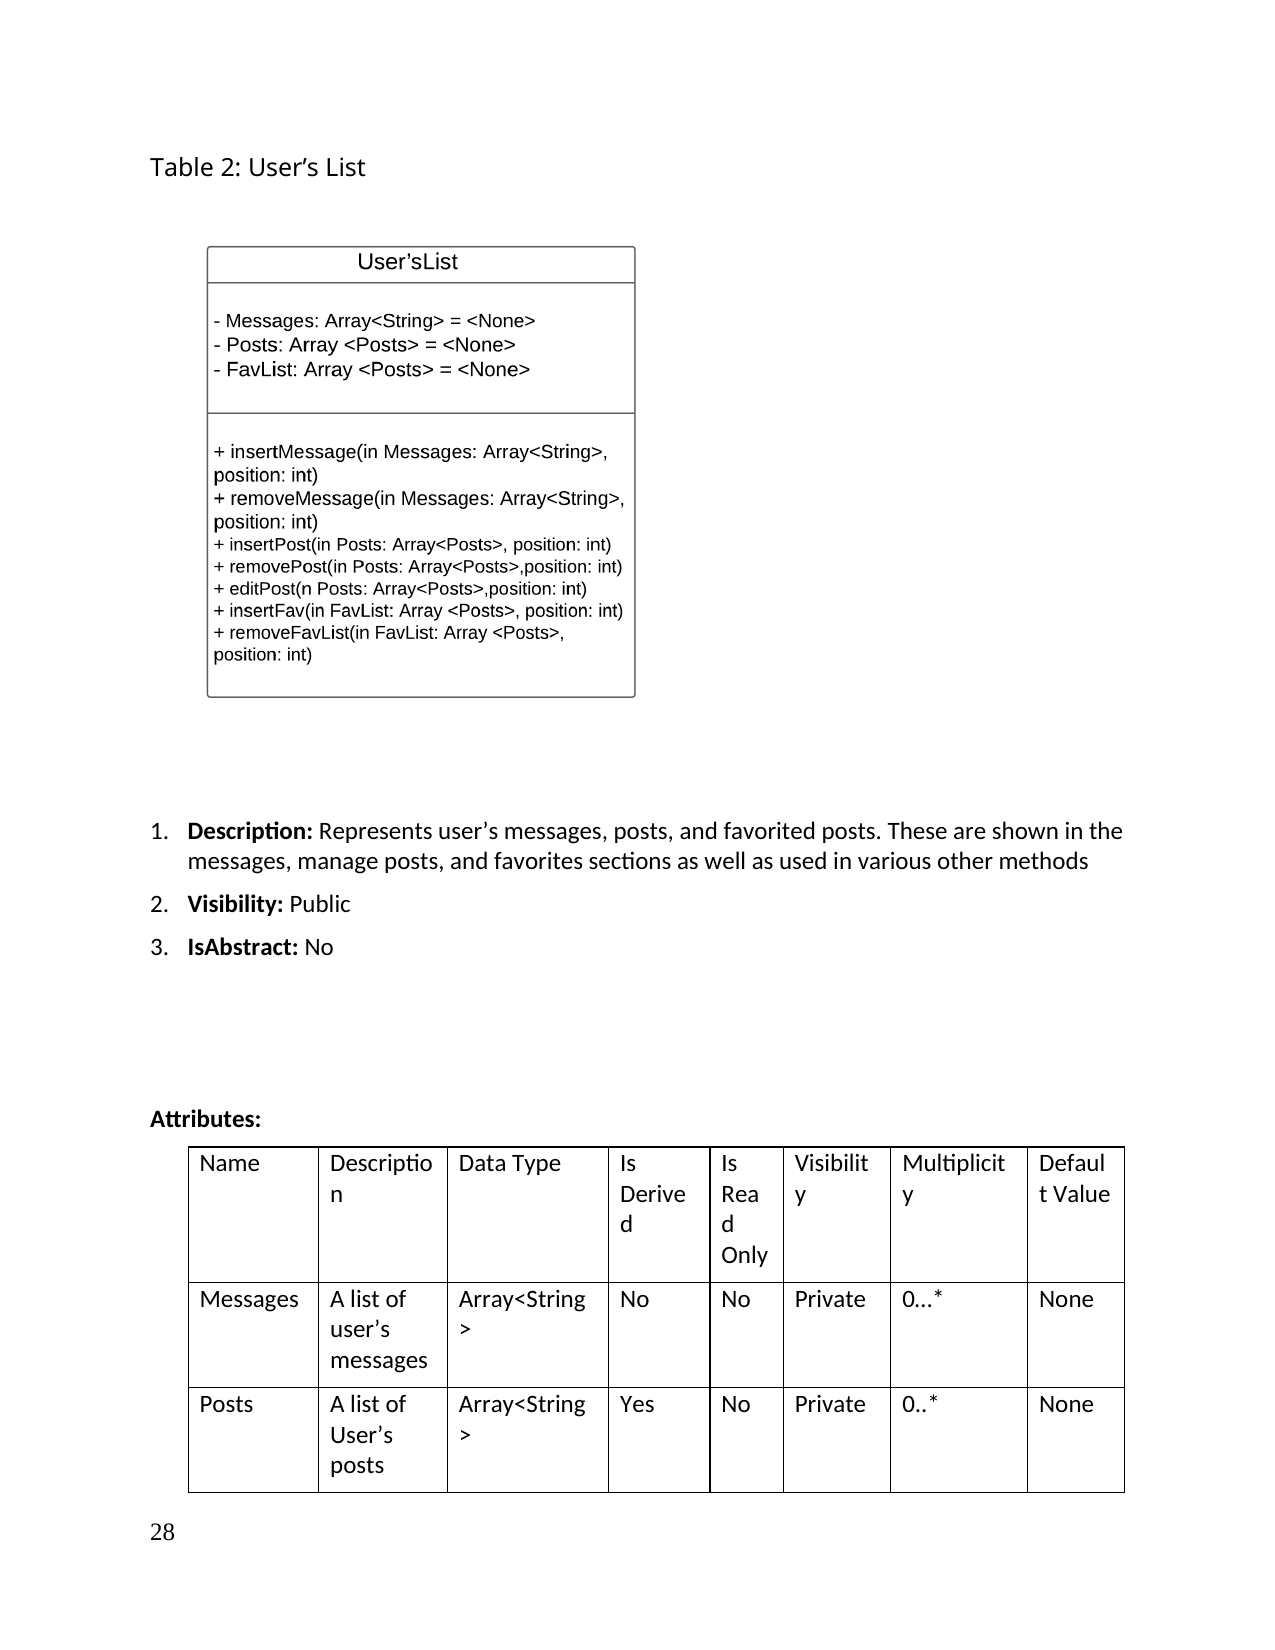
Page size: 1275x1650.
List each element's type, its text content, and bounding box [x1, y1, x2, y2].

table_header Visibility [784, 1148, 890, 1282]
table_cell None [1028, 1388, 1124, 1492]
table_cell Private [784, 1388, 890, 1492]
table_cell None [1028, 1283, 1124, 1387]
list Visibility: Public [150, 888, 1125, 919]
table_cell A list of user’s messages [319, 1283, 447, 1387]
table_cell Posts [189, 1388, 318, 1492]
table_cell A list of User’s posts [319, 1388, 447, 1492]
table_cell Private [784, 1283, 890, 1387]
table_cell Array<String> [448, 1388, 608, 1492]
list IsAbstract: No [150, 931, 1125, 962]
table_cell No [711, 1283, 783, 1387]
table_cell Messages [189, 1283, 318, 1387]
picture [187, 227, 654, 717]
table_cell Yes [609, 1388, 709, 1492]
table_header Data Type [448, 1148, 608, 1282]
table_cell Array<String> [448, 1283, 608, 1387]
subtitle Table 2: User’s List [150, 150, 1125, 184]
table_cell 0…* [891, 1283, 1027, 1387]
table_header Is Derived [609, 1148, 709, 1282]
list Description: Represents user’s messages, posts, and favorited posts. These are shown in the messages, manage posts, and favorites sections as well as used in various other methods [150, 815, 1125, 876]
table_cell 0..* [891, 1388, 1027, 1492]
text Attributes: [150, 1103, 1125, 1134]
table_cell No [711, 1388, 783, 1492]
table_header Description [319, 1148, 447, 1282]
table_cell No [609, 1283, 709, 1387]
table_header Multiplicity [891, 1148, 1027, 1282]
table_header Name [189, 1148, 318, 1282]
table_header Default Value [1028, 1148, 1124, 1282]
table_header Is Read Only [711, 1148, 783, 1282]
